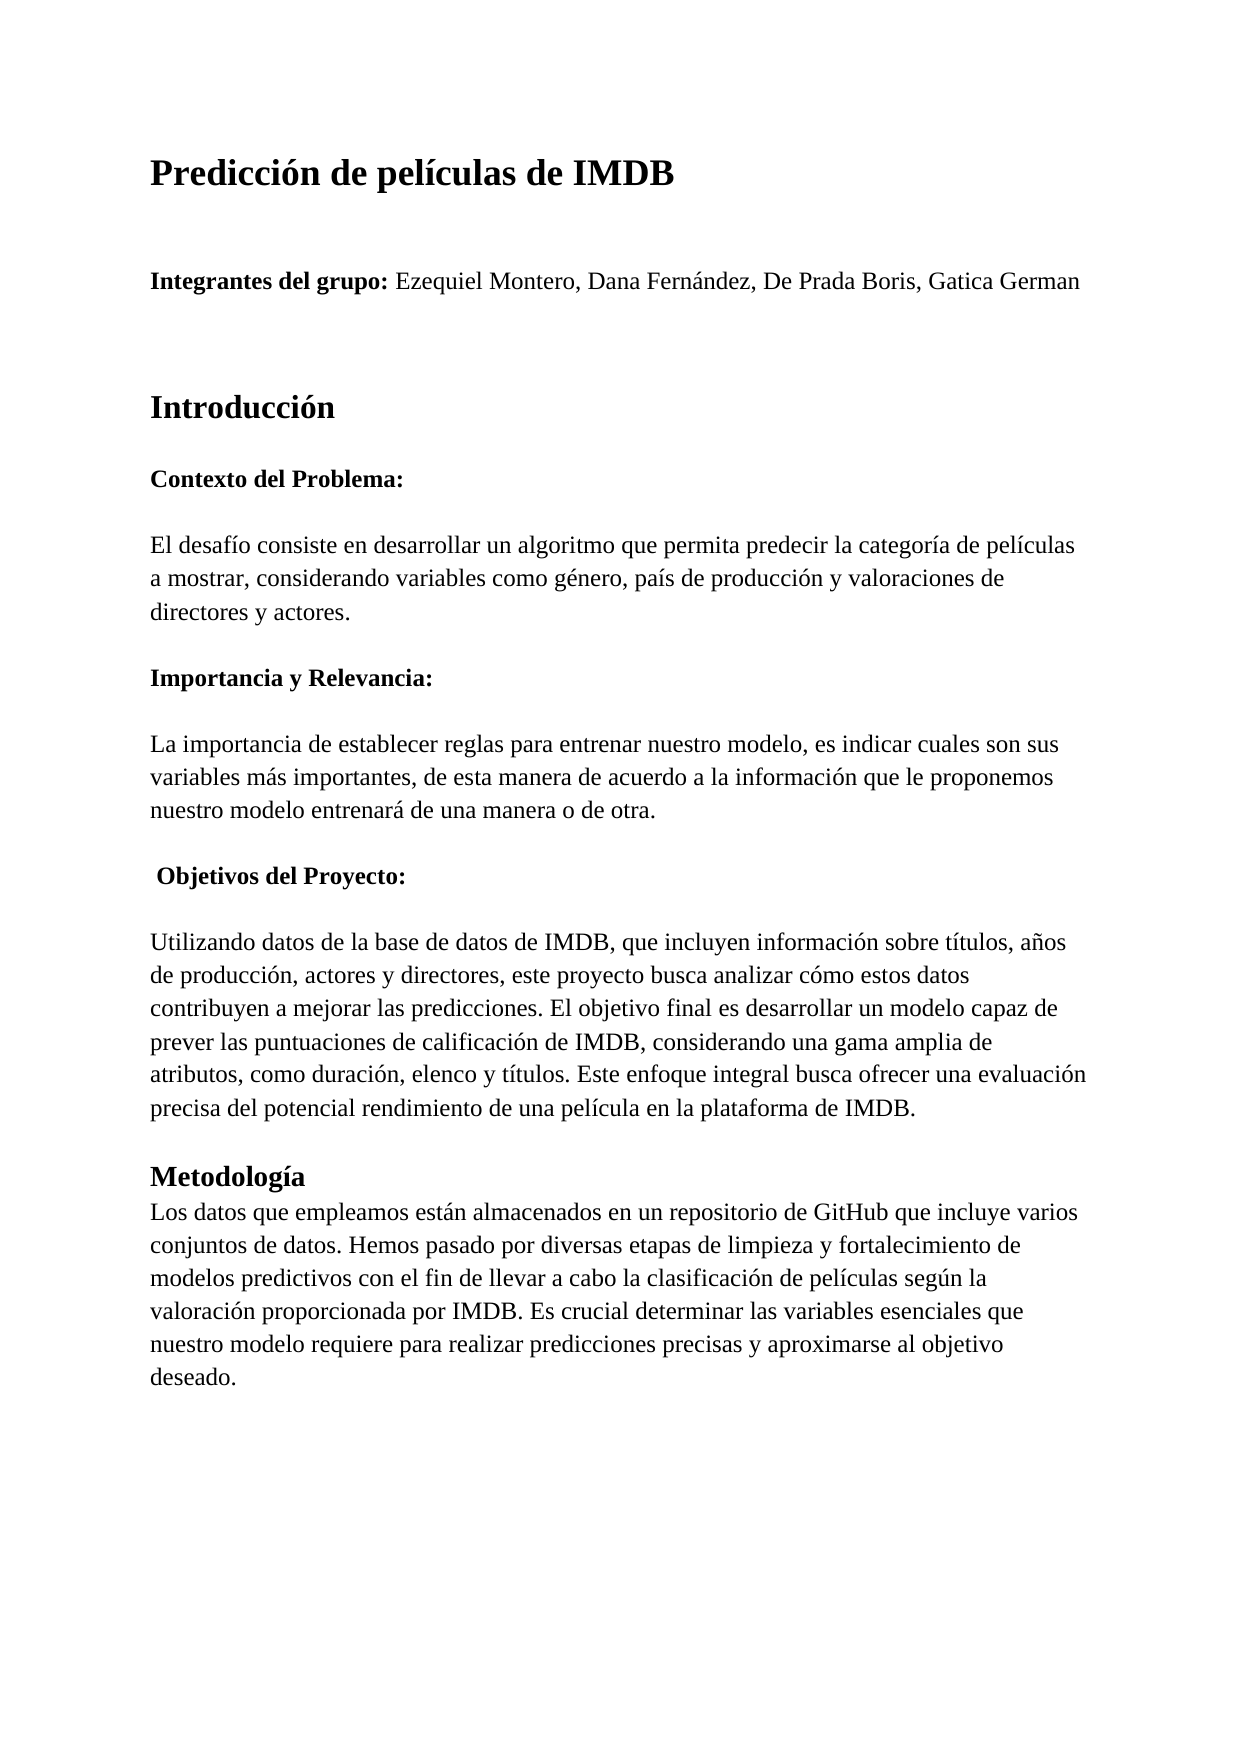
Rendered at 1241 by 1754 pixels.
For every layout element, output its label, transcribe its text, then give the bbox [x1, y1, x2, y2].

text El desafío consiste en desarrollar un algoritmo que permita predecir la categoría de películas a mostrar, considerando variables como género, país de producción y valoraciones de directores y actores. [150, 531, 1090, 625]
text Introducción [150, 387, 1090, 426]
text Utilizando datos de la base de datos de IMDB, que incluyen información sobre títulos, años de producción, actores y directores, este proyecto busca analizar cómo estos datos contribuyen a mejorar las predicciones. El objetivo final es desarrollar un modelo capaz de prever las puntuaciones de calificación de IMDB, considerando una gama amplia de atributos, como duración, elenco y títulos. Este enfoque integral busca ofrecer una evaluación precisa del potencial rendimiento de una película en la plataforma de IMDB. [150, 927, 1090, 1121]
text Objetivos del Proyecto: [150, 861, 1090, 890]
text Metodología [150, 1159, 1090, 1192]
text Integrantes del grupo: Ezequiel Montero, Dana Fernández, De Prada Boris, Gatica German [150, 266, 1090, 295]
text Importancia y Relevancia: [150, 663, 1090, 691]
text Contexto del Problema: [150, 464, 1090, 493]
text Los datos que empleamos están almacenados en un repositorio de GitHub que incluye varios conjuntos de datos. Hemos pasado por diversas etapas de limpieza y fortalecimiento de modelos predictivos con el fin de llevar a cabo la clasificación de películas según la valoración proporcionada por IMDB. Es crucial determinar las variables esenciales que nuestro modelo requiere para realizar predicciones precisas y aproximarse al objetivo deseado. [150, 1197, 1090, 1391]
title Predicción de películas de IMDB [150, 150, 1090, 193]
text La importancia de establecer reglas para entrenar nuestro modelo, es indicar cuales son sus variables más importantes, de esta manera de acuerdo a la información que le proponemos nuestro modelo entrenará de una manera o de otra. [150, 729, 1090, 824]
